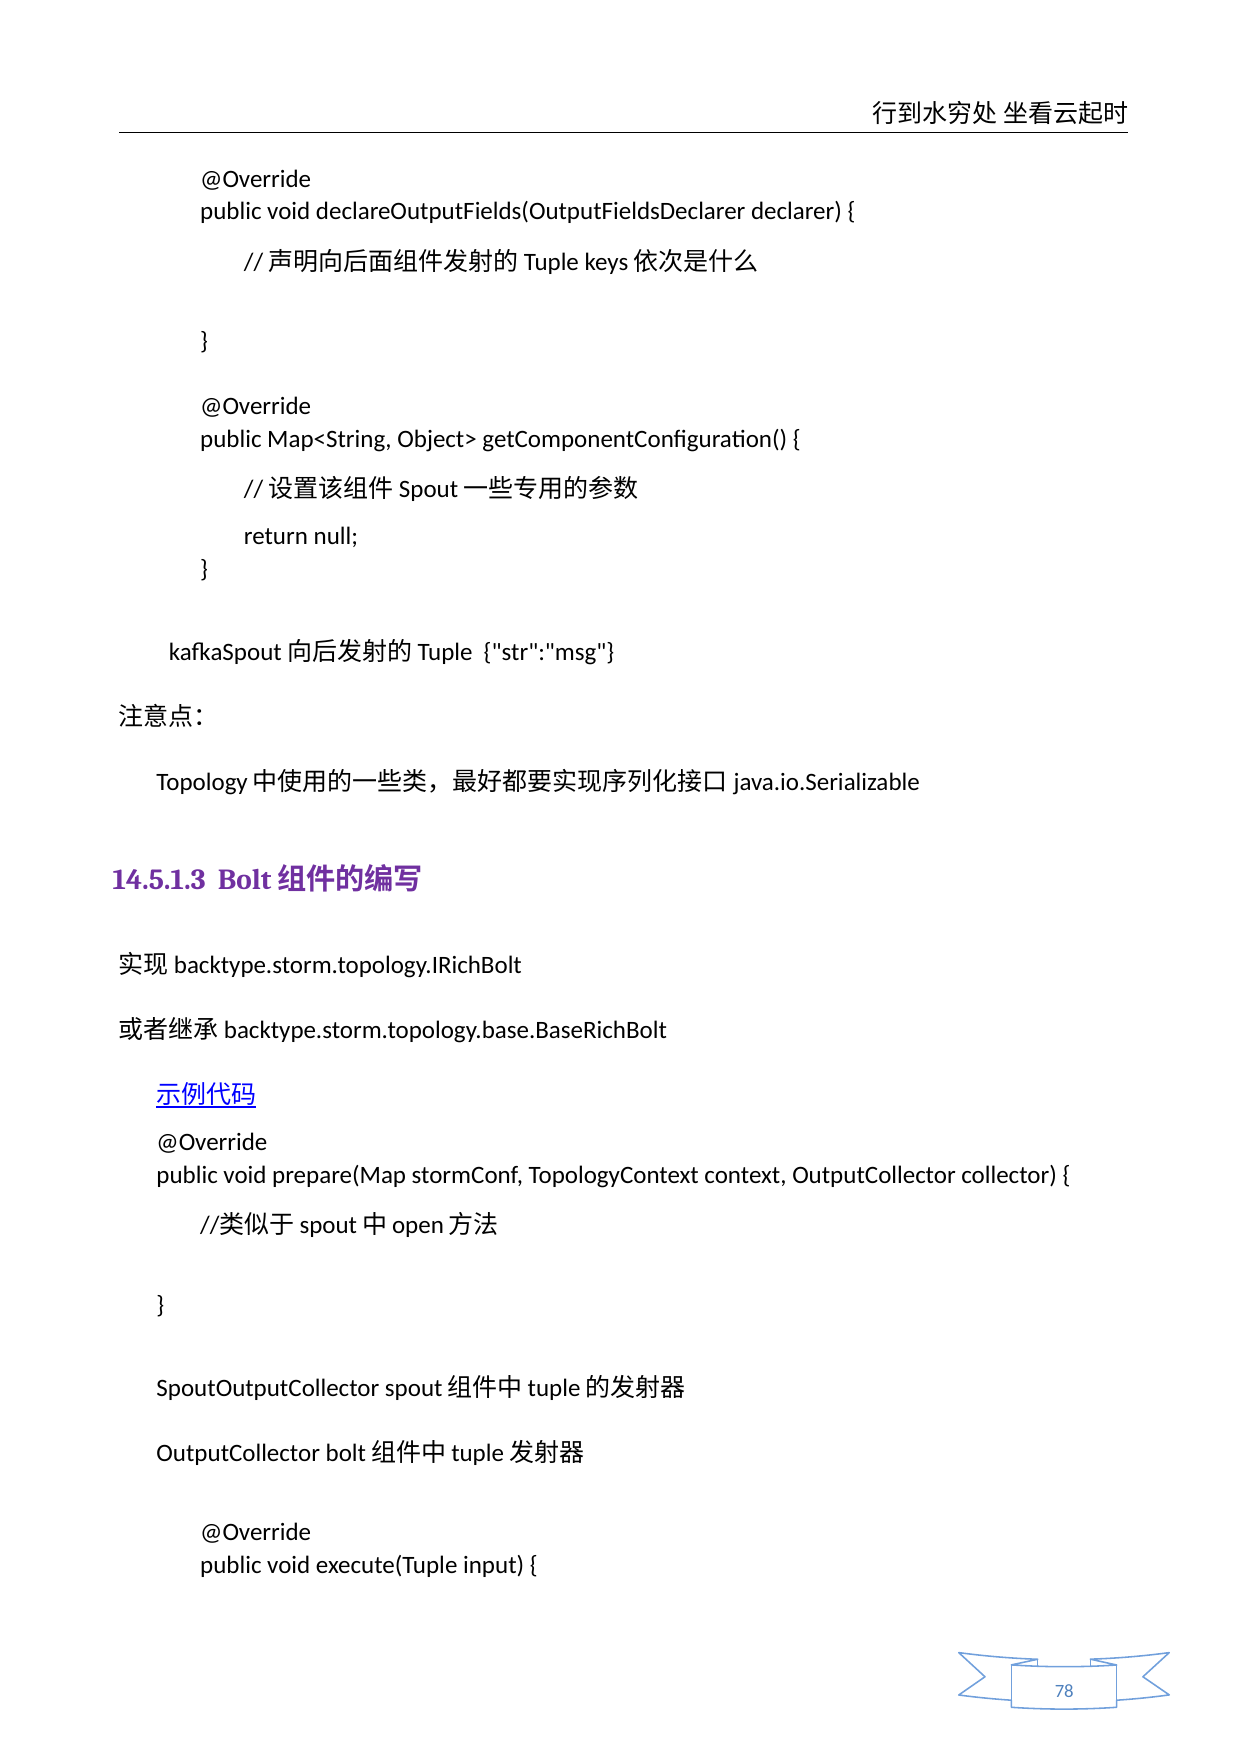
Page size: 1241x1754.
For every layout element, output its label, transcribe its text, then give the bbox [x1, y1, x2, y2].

text @Override [156, 1516, 1128, 1548]
text kafkaSpout 向后发射的Tuple {"str":"msg"} [169, 617, 1128, 682]
text Topology中使用的一些类，最好都要实现序列化接口 java.io.Serializable [119, 747, 1128, 812]
text public void declareOutputFields(OutputFieldsDeclarer declarer) { [169, 194, 1128, 227]
text public Map<String, Object> getComponentConfiguration() { [169, 422, 1128, 454]
text } [156, 1288, 1128, 1321]
subtitle Bolt组件的编写 [112, 844, 1128, 909]
text SpoutOutputCollector spout组件中tuple的发射器 [156, 1353, 1128, 1418]
text //类似于spout中open方法 [156, 1191, 1128, 1256]
text // 设置该组件Spout一些专用的参数 [169, 454, 1128, 519]
text 实现backtype.storm.topology.IRichBolt [119, 931, 1128, 996]
text } [169, 552, 1128, 584]
text OutputCollector bolt组件中tuple发射器 [156, 1418, 1128, 1483]
text return null; [169, 519, 1128, 552]
text } [169, 324, 1128, 357]
text public void execute(Tuple input) { [156, 1548, 1128, 1581]
text @Override [169, 389, 1128, 422]
text @Override [169, 162, 1128, 194]
text @Override [156, 1126, 1128, 1158]
text 或者继承backtype.storm.topology.base.BaseRichBolt [119, 996, 1128, 1061]
text public void prepare(Map stormConf, TopologyContext context, OutputCollector collector) { [156, 1158, 1128, 1191]
text 注意点： [119, 682, 1128, 747]
text // 声明向后面组件发射的Tuple keys依次是什么 [169, 227, 1128, 292]
text 示例代码 [119, 1061, 1128, 1126]
